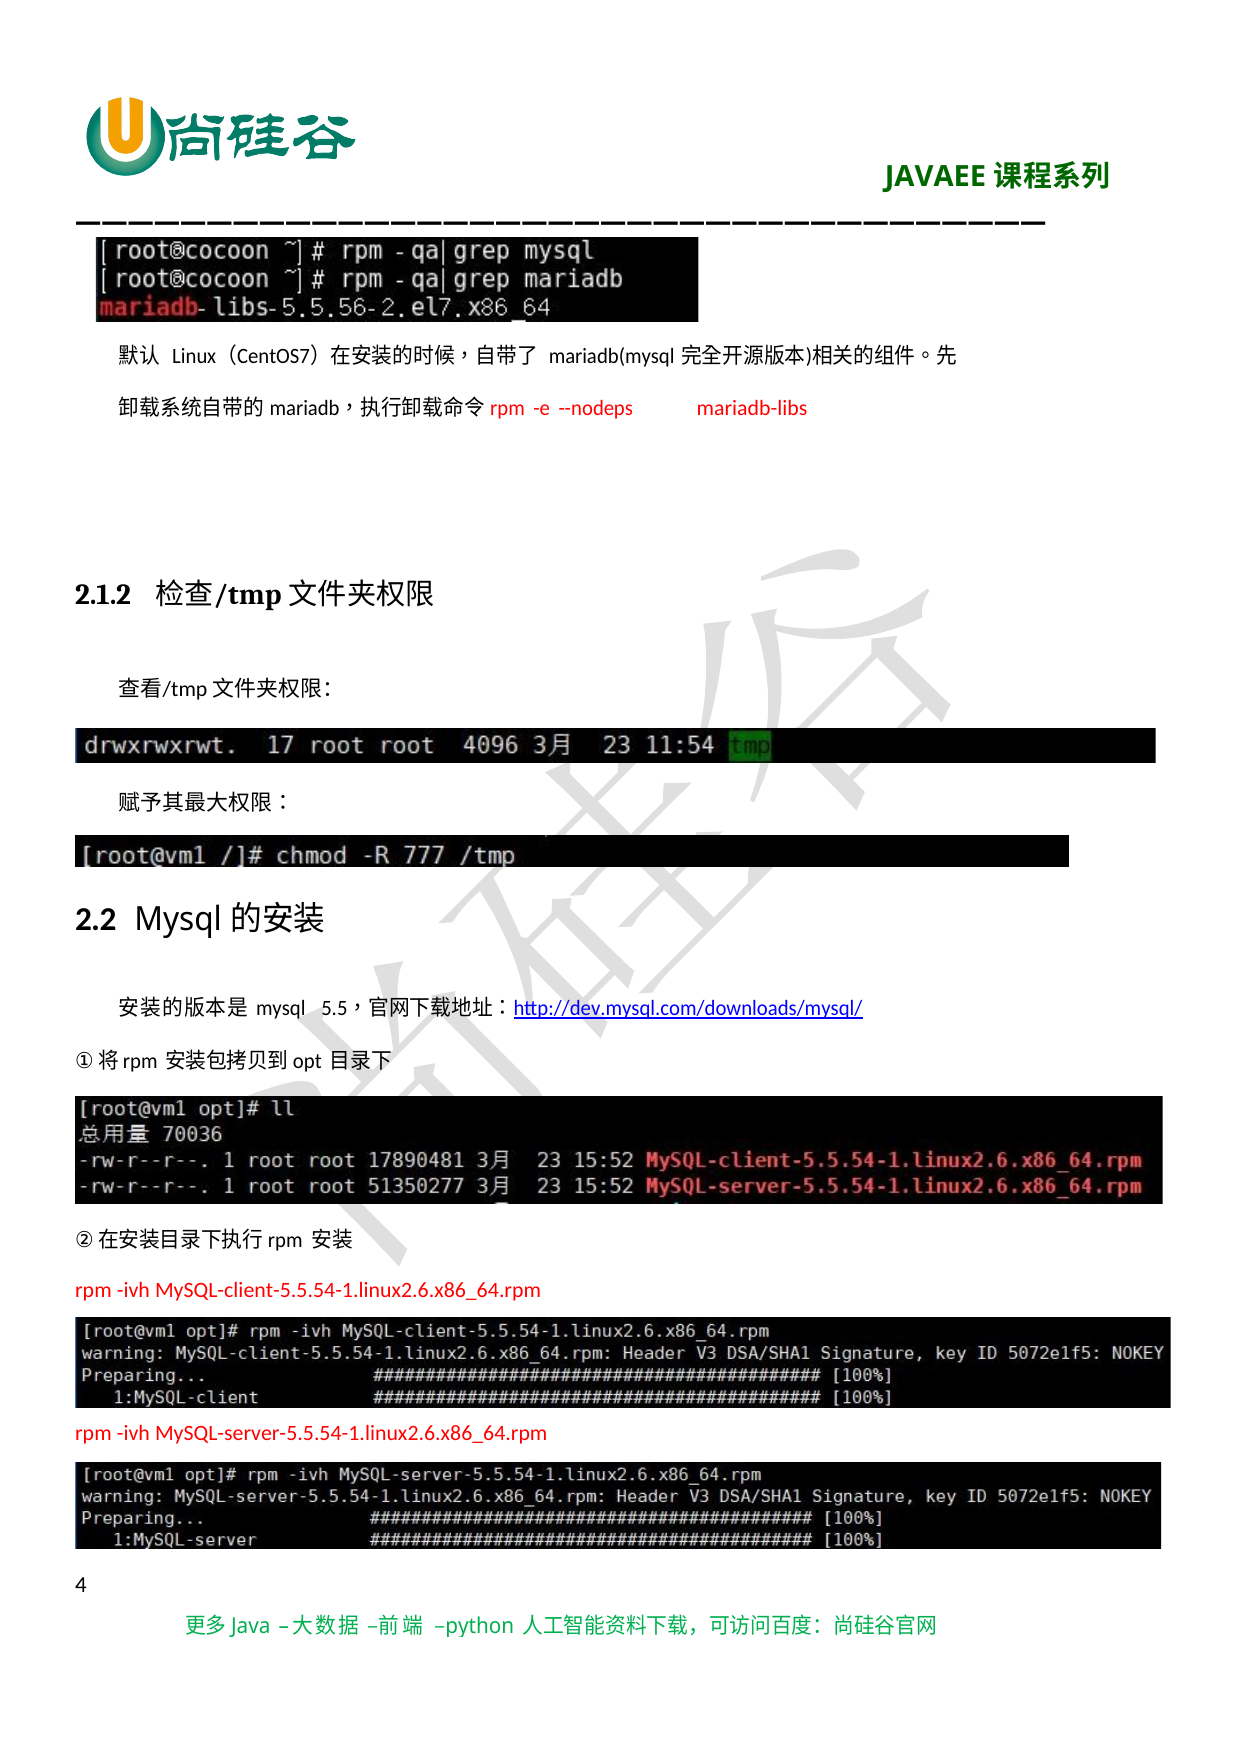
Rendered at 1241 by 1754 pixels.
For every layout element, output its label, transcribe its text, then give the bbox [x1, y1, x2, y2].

text 默认 Linux（CentOS7）在安装的时候，自带了 mariadb(mysql 完全开源版本)相关的组件。先卸载系统自带的 mariadb，执行卸载命令 rpm -e --nodeps mariadb-libs [119, 340, 967, 422]
picture [75, 1462, 1162, 1549]
list 检查/tmp 文件夹权限 [75, 573, 1240, 613]
picture [75, 1096, 1163, 1204]
text rpm -ivh MySQL-client-5.5.54-1.linux2.6.x86_64.rpm [75, 1276, 1240, 1303]
picture [95, 237, 699, 322]
text 查看/tmp 文件夹权限： [119, 671, 1240, 703]
text ①将 rpm 安装包拷贝到 opt 目录下 [75, 1043, 1240, 1074]
text 安装的版本是 mysql 5.5，官网下载地址：http://dev.mysql.com/downloads/mysql/ [119, 992, 1240, 1022]
text 赋予其最大权限： [119, 787, 1240, 816]
picture [75, 1317, 1171, 1408]
picture [75, 835, 1069, 867]
picture [75, 728, 1156, 763]
subtitle Mysql 的安装 [75, 895, 1240, 941]
picture [86, 97, 356, 176]
